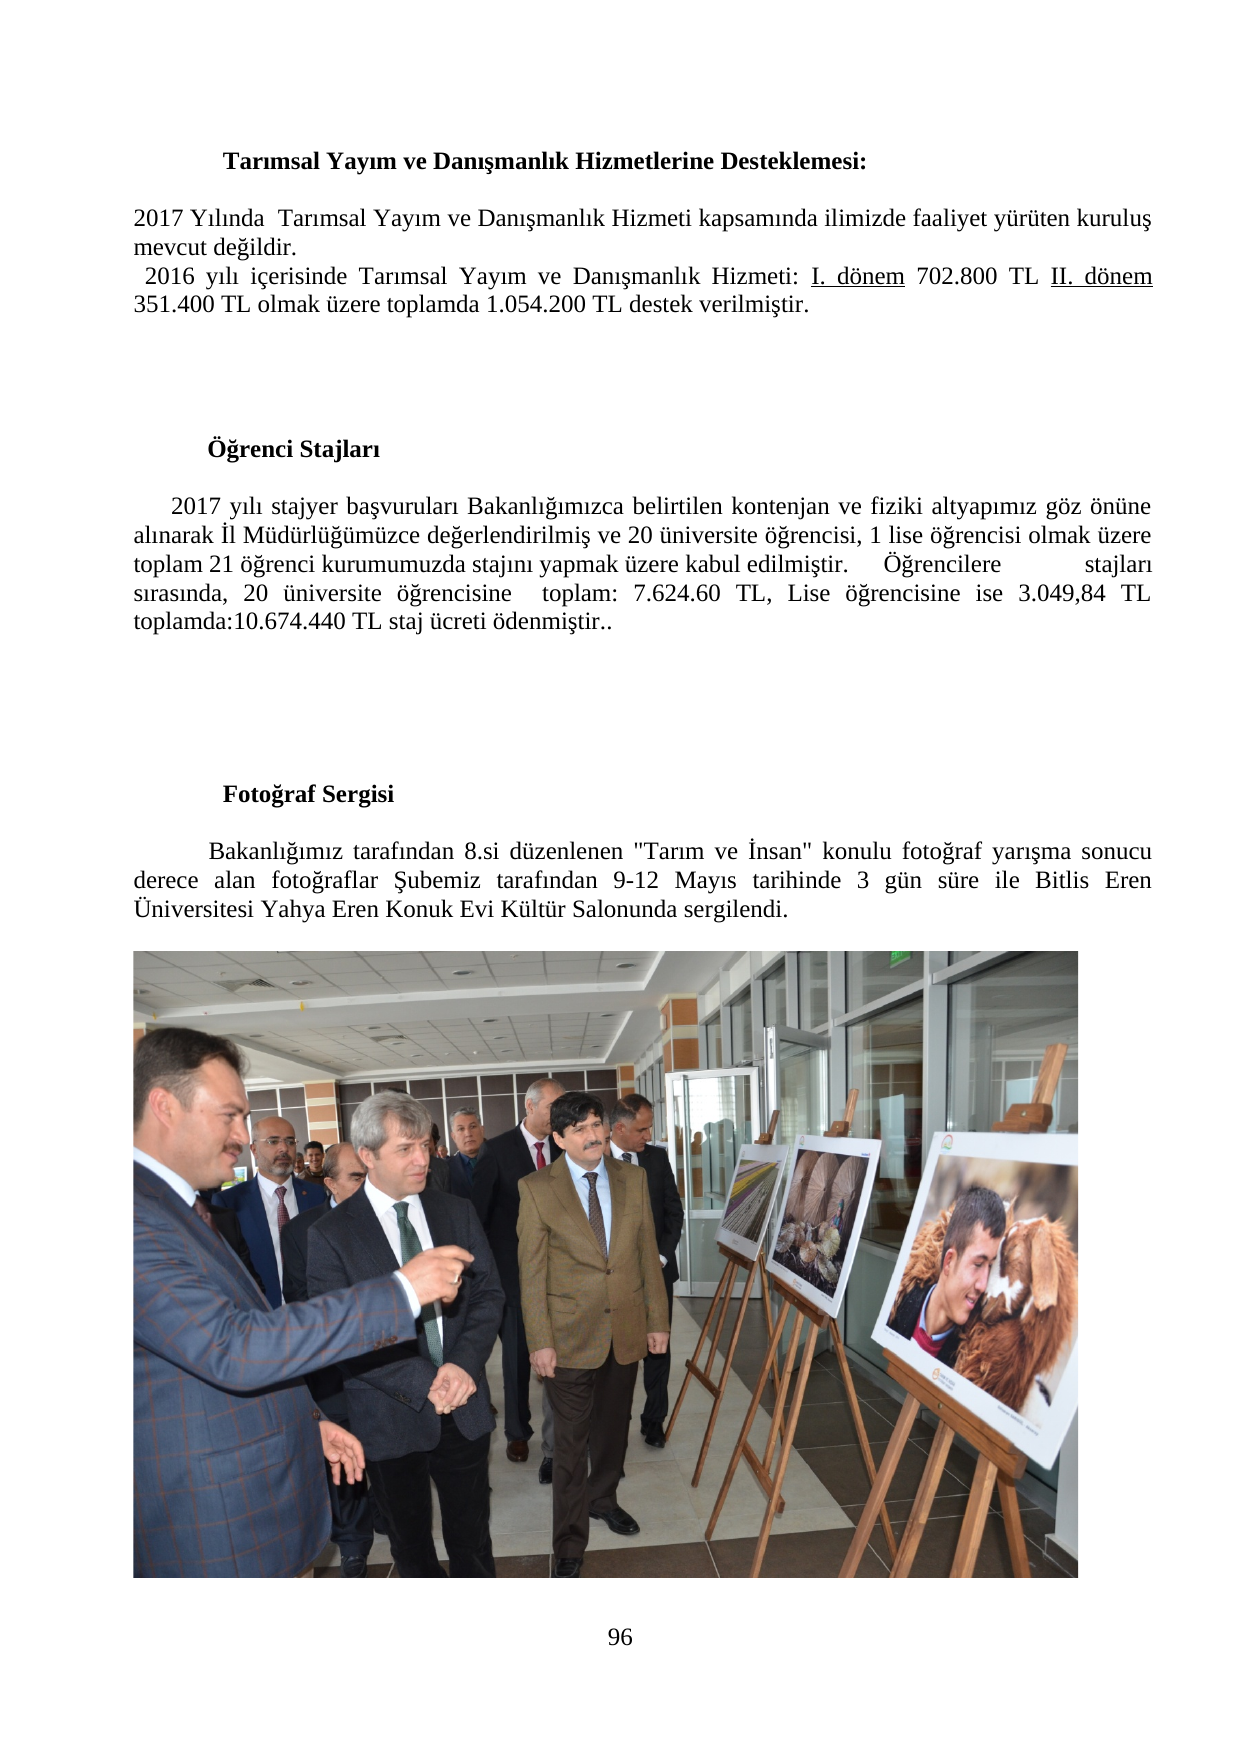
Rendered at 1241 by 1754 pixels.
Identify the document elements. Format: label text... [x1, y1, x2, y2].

text Bakanlığımız tarafından 8.si düzenlenen "Tarım ve İnsan" konulu fotoğraf yarışma sonucu derece alan fotoğraflar Şubemiz tarafından 9-12 Mayıs tarihinde 3 gün süre ile Bitlis Eren Üniversitesi Yahya Eren Konuk Evi Kültür Salonunda sergilendi. [133, 836, 1153, 923]
list 2016 yılı içerisinde Tarımsal Yayım ve Danışmanlık Hizmeti: I. dönem 702.800 TL II. dönem 351.400 TL olmak üzere toplamda 1.054.200 TL destek verilmiştir. [133, 261, 1153, 318]
list 2017 Yılında Tarımsal Yayım ve Danışmanlık Hizmeti kapsamında ilimizde faaliyet yürüten kuruluş mevcut değildir. [133, 203, 1153, 261]
text Öğrenci Stajları [133, 434, 1153, 462]
list Fotoğraf Sergisi [223, 779, 1153, 808]
list 2017 yılı stajyer başvuruları Bakanlığımızca belirtilen kontenjan ve fiziki altyapımız göz önüne alınarak İl Müdürlüğümüzce değerlendirilmiş ve 20 üniversite öğrencisi, 1 lise öğrencisi olmak üzere toplam 21 öğrenci kurumumuzda stajını yapmak üzere kabul edilmiştir. Öğrencilere stajları sırasında, 20 üniversite öğrencisine toplam: 7.624.60 TL, Lise öğrencisine ise 3.049,84 TL toplamda:10.674.440 TL staj ücreti ödenmiştir.. [133, 491, 1153, 635]
picture [133, 951, 1079, 1578]
text Tarımsal Yayım ve Danışmanlık Hizmetlerine Desteklemesi: [223, 146, 1153, 174]
